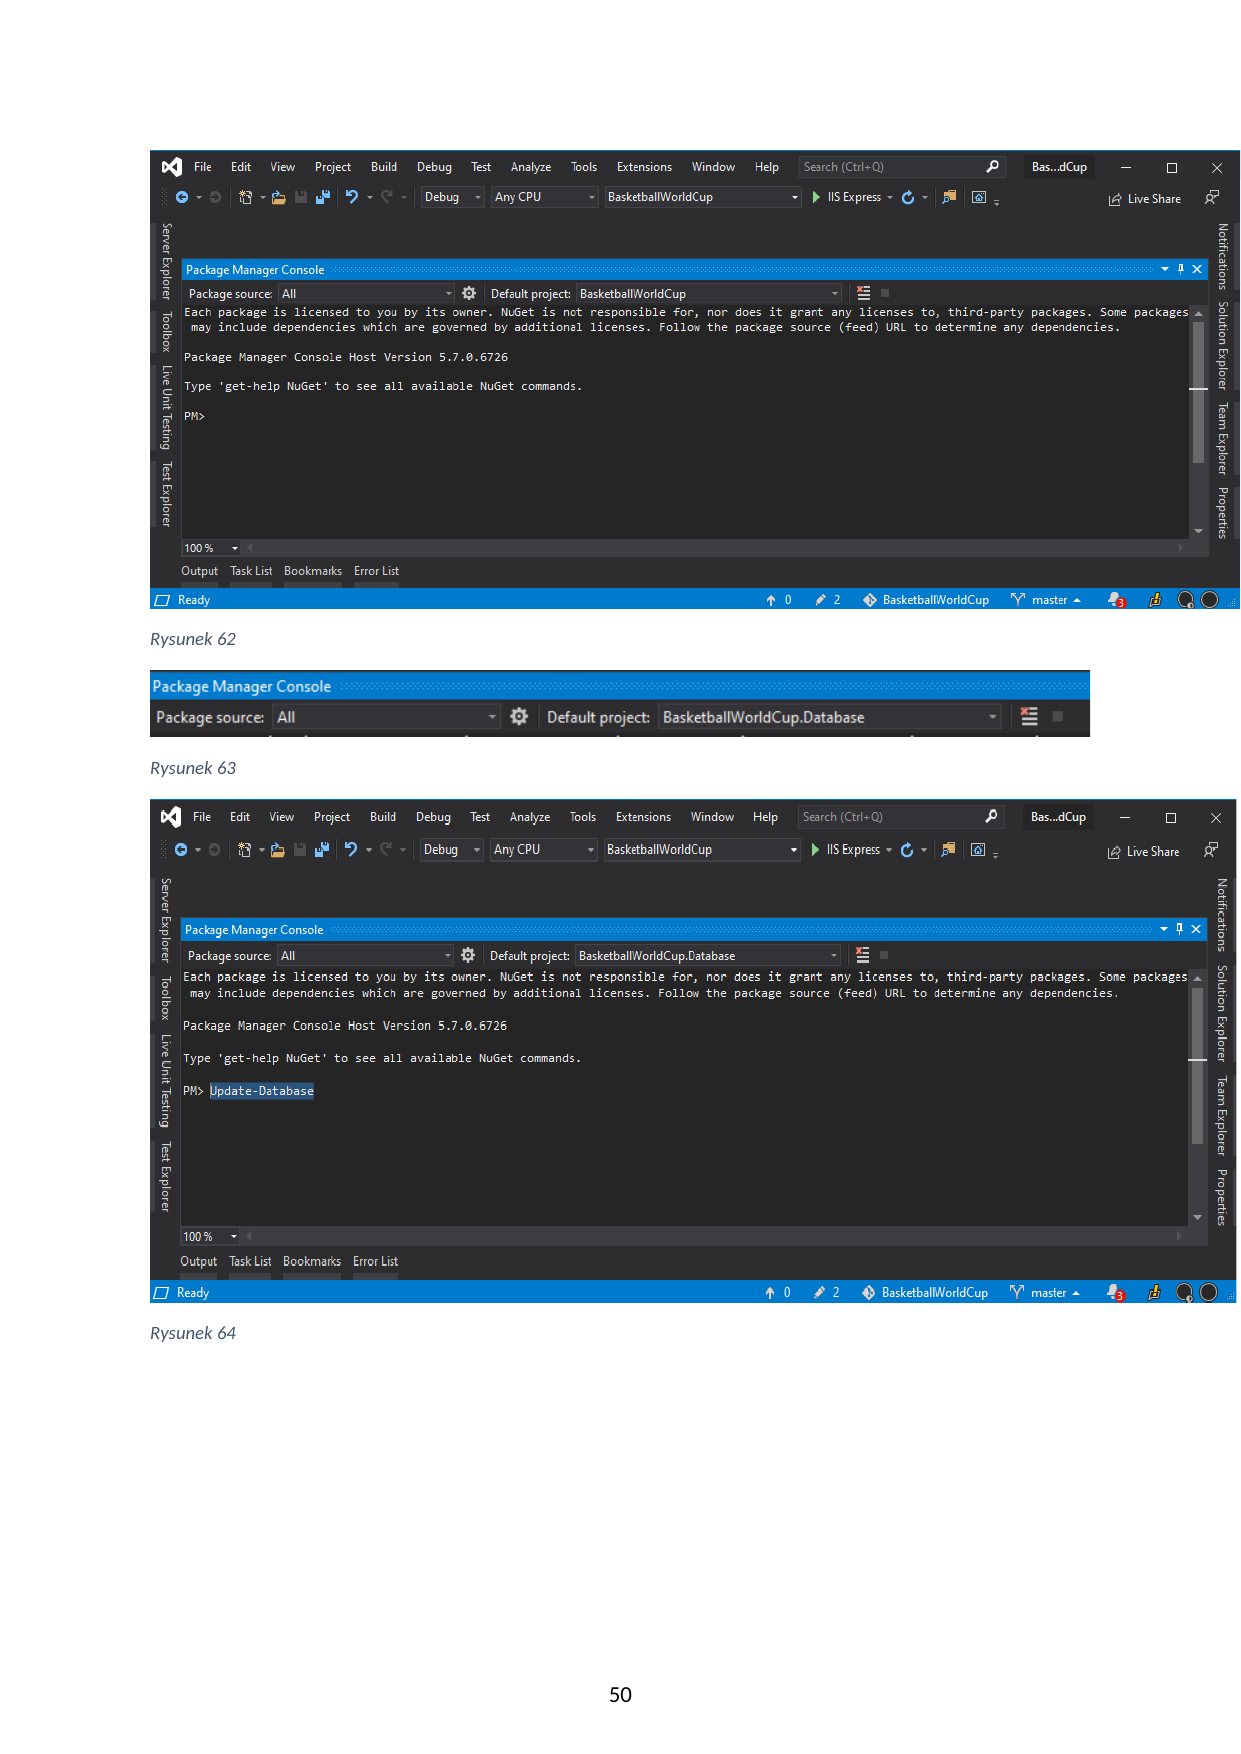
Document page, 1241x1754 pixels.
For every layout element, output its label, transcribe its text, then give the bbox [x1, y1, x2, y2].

text Rysunek 62 [150, 627, 1090, 650]
text Rysunek 64 [150, 1322, 1090, 1344]
picture [150, 150, 1241, 609]
picture [150, 799, 1237, 1303]
picture [150, 670, 1091, 737]
text Rysunek 63 [150, 756, 1090, 779]
